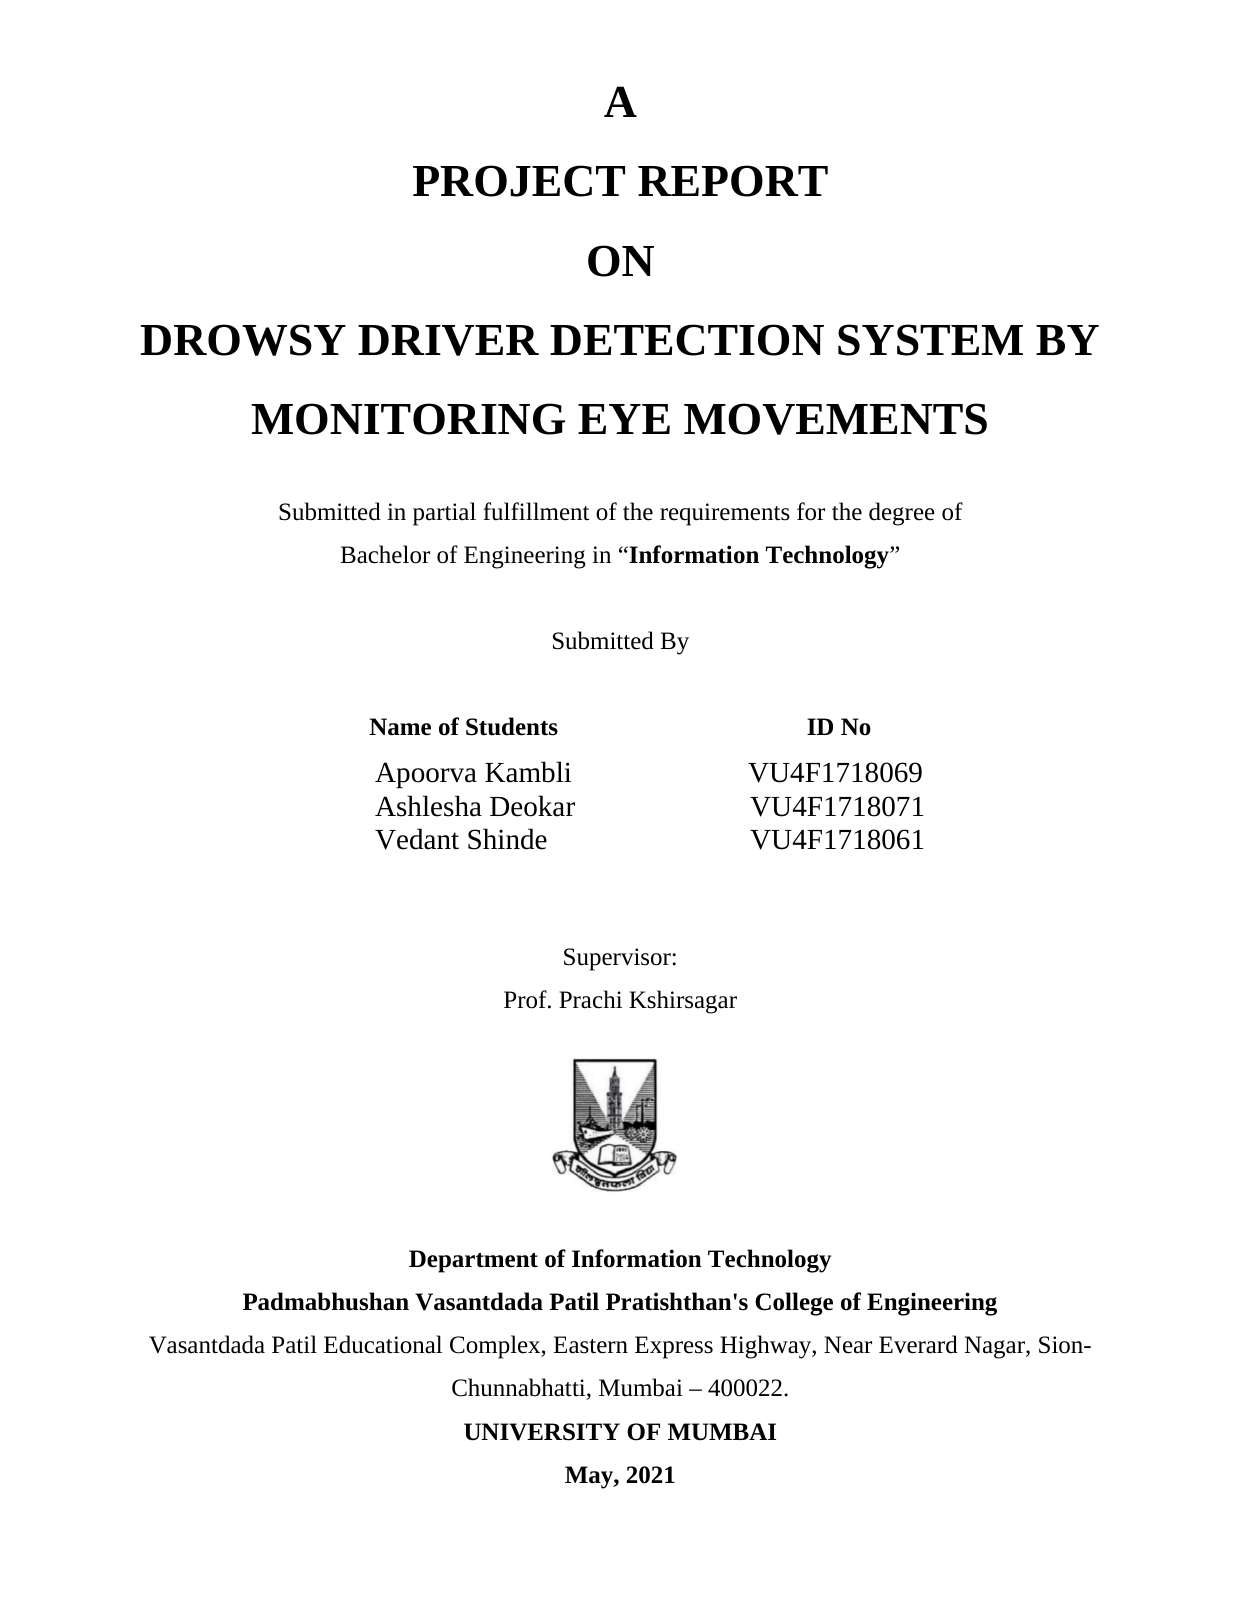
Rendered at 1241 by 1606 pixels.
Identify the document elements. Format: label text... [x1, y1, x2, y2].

text UNIVERSITY OF MUMBAI [75, 1417, 1165, 1445]
text PROJECT REPORT [75, 154, 1165, 207]
text Chunnabhatti, Mumbai – 400022. [75, 1373, 1165, 1402]
picture [525, 1030, 713, 1221]
text DROWSY DRIVER DETECTION SYSTEM BY MONITORING EYE MOVEMENTS [75, 312, 1165, 444]
text ON [75, 233, 1165, 286]
text Department of Information Technology [75, 1244, 1165, 1273]
text Padmabhushan Vasantdada Patil Pratishthan's College of Engineering [75, 1287, 1165, 1316]
text Name of Students ID No [75, 712, 1165, 741]
text Apoorva Kambli VU4F1718069 [300, 755, 1165, 789]
text Bachelor of Engineering in “Information Technology” [75, 540, 1165, 568]
text Submitted in partial fulfillment of the requirements for the degree of [75, 497, 1165, 525]
text May, 2021 [75, 1460, 1165, 1488]
text Supervisor: [75, 942, 1165, 971]
text Vedant Shinde VU4F1718061 [300, 822, 1165, 856]
text Submitted By [75, 626, 1165, 655]
text Prof. Prachi Kshirsagar [75, 985, 1165, 1014]
text Vasantdada Patil Educational Complex, Eastern Express Highway, Near Everard Nagar, Sion- [75, 1330, 1165, 1359]
text A [75, 75, 1165, 128]
text Ashlesha Deokar VU4F1718071 [300, 789, 1165, 822]
